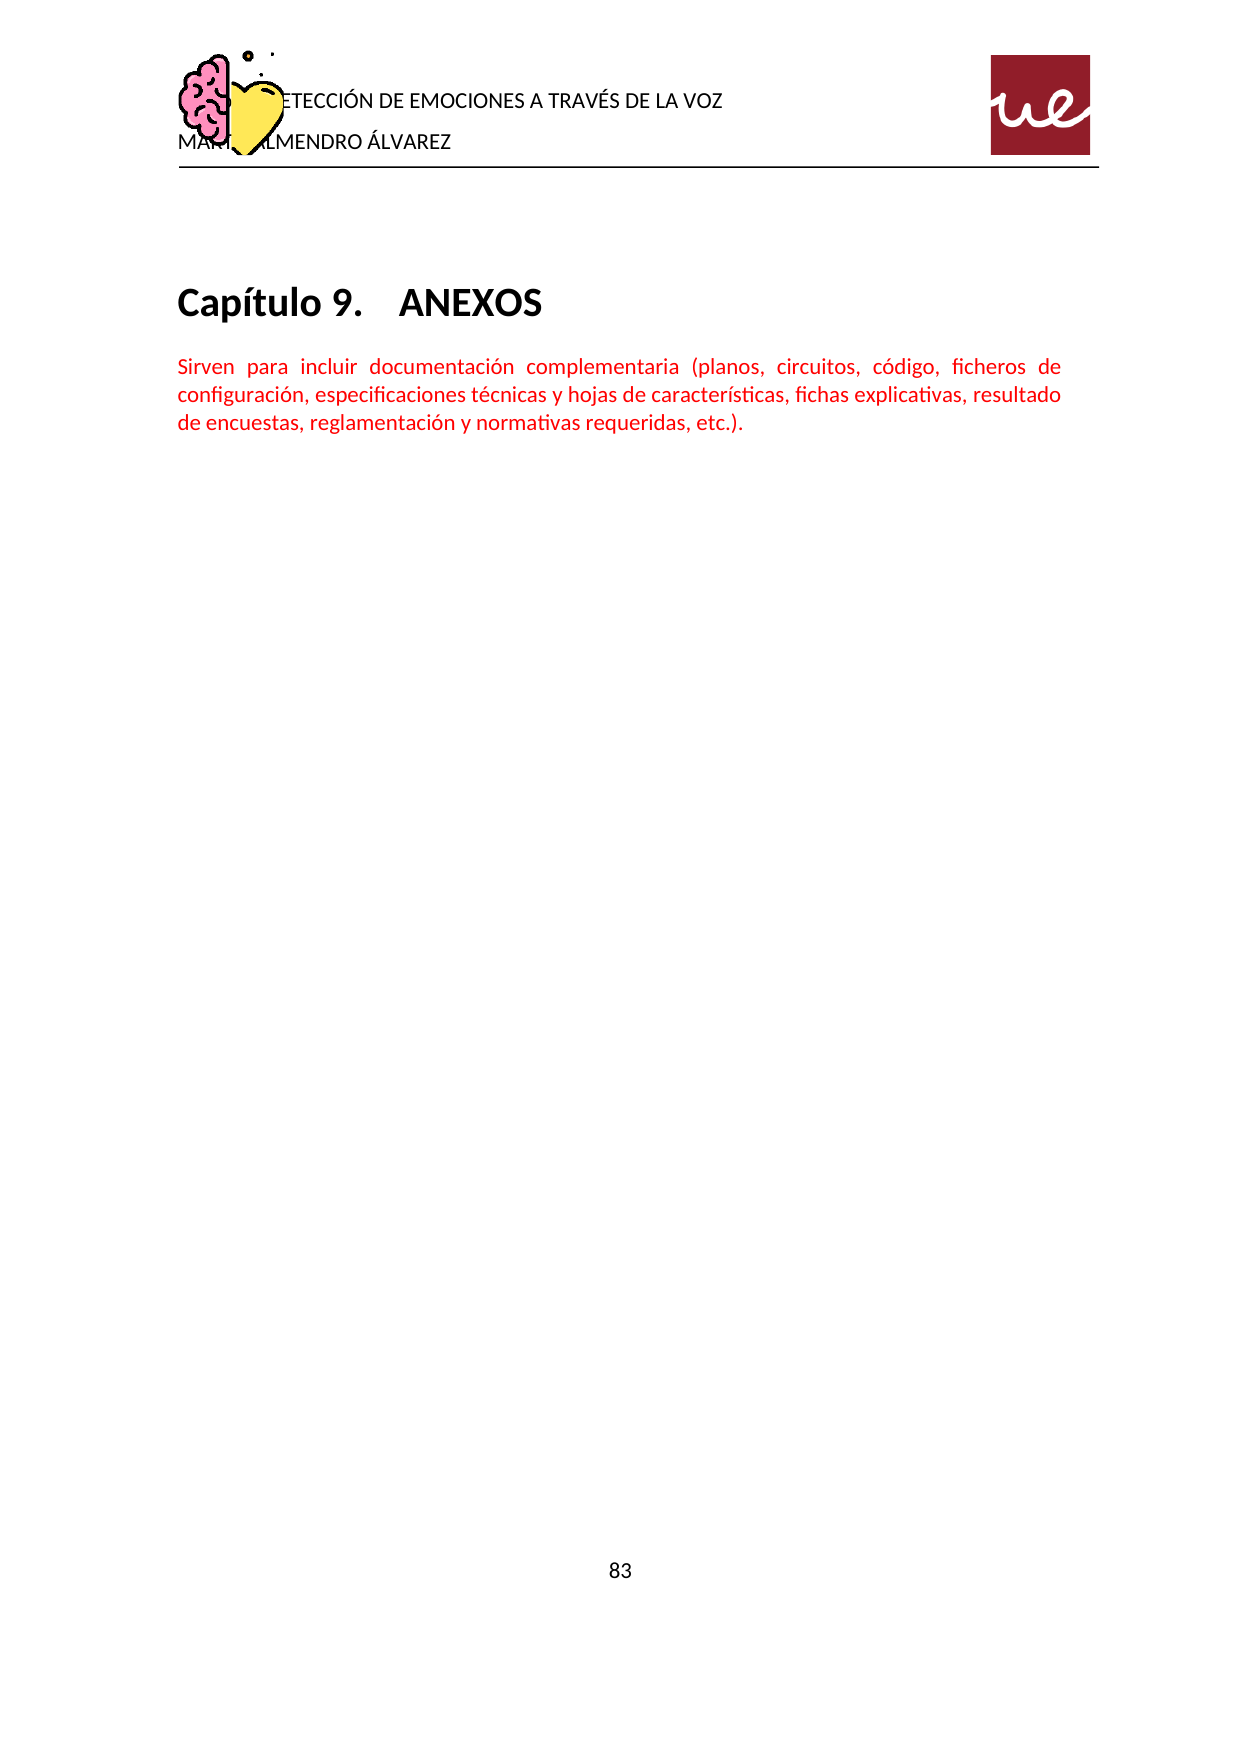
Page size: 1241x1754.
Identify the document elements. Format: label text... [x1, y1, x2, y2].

subtitle ANEXOS [177, 276, 1063, 327]
picture [177, 50, 284, 154]
picture [990, 55, 1091, 155]
text Sirven para incluir documentación complementaria (planos, circuitos, código, ficheros de configuración, especificaciones técnicas y hojas de características, fichas explicativas, resultado de encuestas, reglamentación y normativas requeridas, etc.). [177, 352, 1063, 436]
